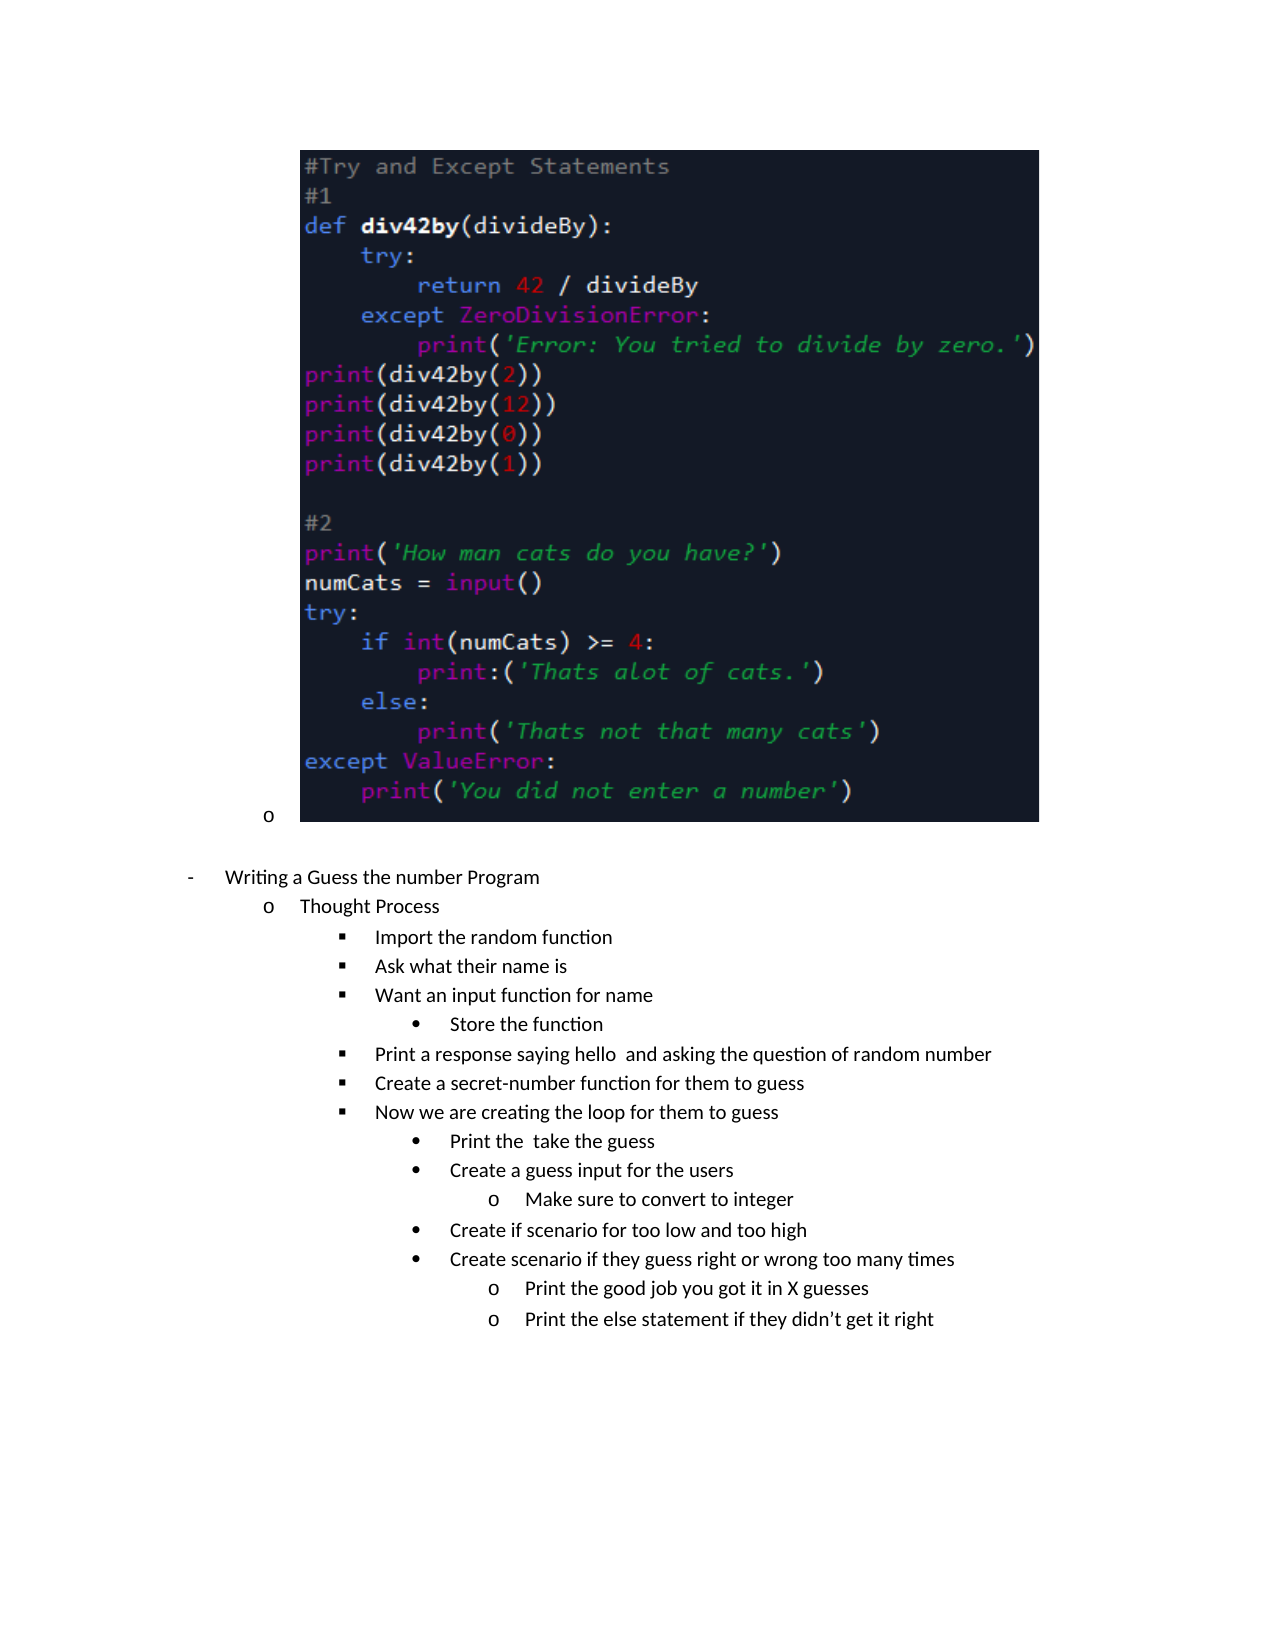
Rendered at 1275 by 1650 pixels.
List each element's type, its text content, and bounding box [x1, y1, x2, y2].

list Create scenario if they guess right or wrong too many times [412, 1246, 1125, 1272]
list Print the else statement if they didn’t get it right [487, 1306, 1125, 1332]
list Print the good job you got it in X guesses [487, 1275, 1125, 1302]
picture [300, 150, 1040, 822]
list Make sure to convert to integer [487, 1187, 1125, 1213]
list Import the random function [337, 924, 1125, 949]
list Store the function [412, 1012, 1125, 1037]
list Create if scenario for too low and too high [412, 1217, 1125, 1242]
list Thought Process [262, 894, 1125, 920]
list Ask what their name is [337, 953, 1125, 979]
list Print the take the guess [412, 1128, 1125, 1154]
list Print a response saying hello and asking the question of random number [337, 1041, 1125, 1066]
list Writing a Guess the number Program [187, 864, 1125, 890]
list Create a secret-number function for them to guess [337, 1070, 1125, 1095]
list Now we are creating the loop for them to guess [337, 1099, 1125, 1124]
list Want an input function for name [337, 982, 1125, 1008]
list Create a guess input for the users [412, 1157, 1125, 1183]
